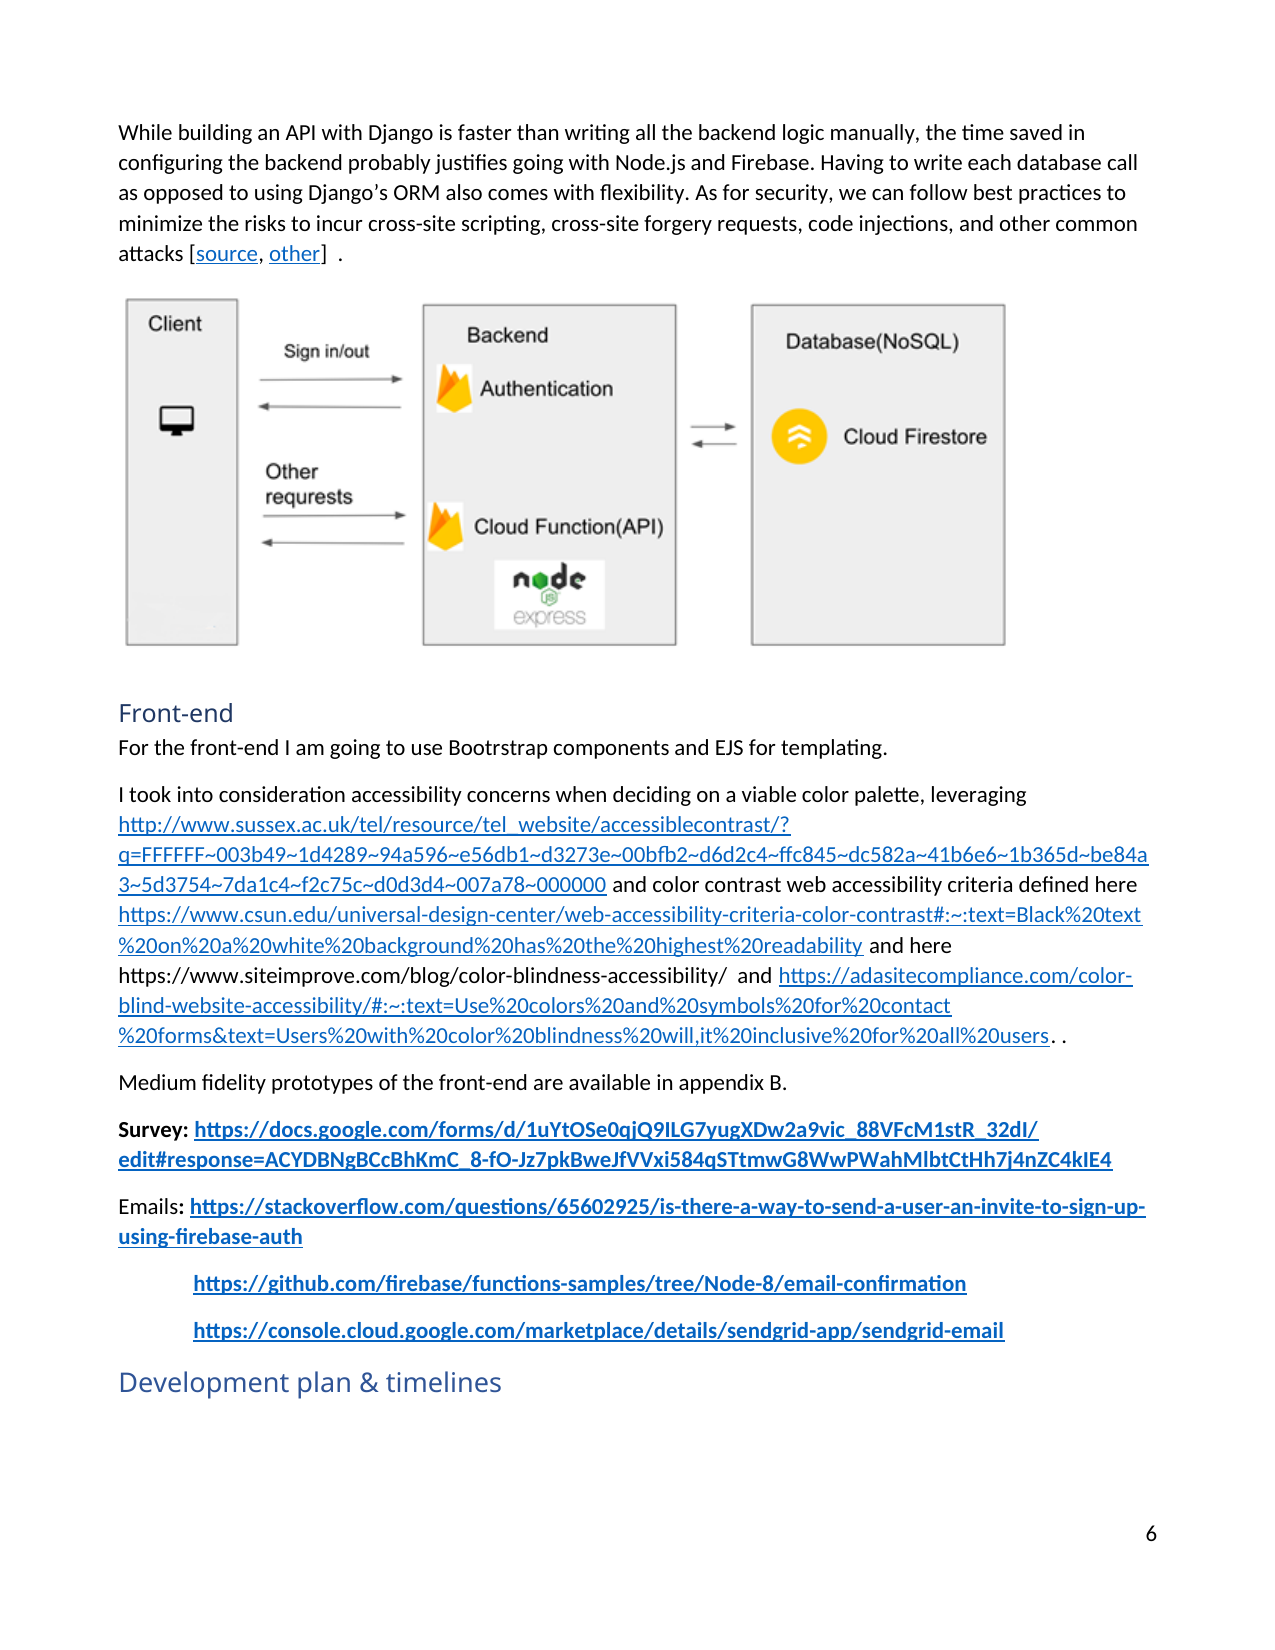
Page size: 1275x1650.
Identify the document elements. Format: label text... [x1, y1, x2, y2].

text Survey: https://docs.google.com/forms/d/1uYtOSe0qjQ9ILG7yugXDw2a9vic_88VFcM1stR_32dI/edit#response=ACYDBNgBCcBhKmC_8-fO-Jz7pkBweJfVVxi584qSTtmwG8WwPWahMlbtCtHh7j4nZC4kIE4 [118, 1115, 1157, 1173]
text I took into consideration accessibility concerns when deciding on a viable color palette, leveraging http://www.sussex.ac.uk/tel/resource/tel_website/accessiblecontrast/?q=FFFFFF~003b49~1d4289~94a596~e56db1~d3273e~00bfb2~d6d2c4~ffc845~dc582a~41b6e6~1b365d~be84a3~5d3754~7da1c4~f2c75c~d0d3d4~007a78~000000 and color contrast web accessibility criteria defined here https://www.csun.edu/universal-design-center/web-accessibility-criteria-color-contrast#:~:text=Black%20text%20on%20a%20white%20background%20has%20the%20highest%20readability and here https://www.siteimprove.com/blog/color-blindness-accessibility/ and https://adasitecompliance.com/color-blind-website-accessibility/#:~:text=Use%20colors%20and%20symbols%20for%20contact%20forms&text=Users%20with%20color%20blindness%20will,it%20inclusive%20for%20all%20users. . [118, 780, 1157, 1049]
text Medium fidelity prototypes of the front-end are available in appendix B. [118, 1068, 1157, 1096]
text For the front-end I am going to use Bootrstrap components and EJS for templating. [118, 733, 1157, 761]
subtitle Front-end [118, 696, 1157, 730]
text https://github.com/firebase/functions-samples/tree/Node-8/email-confirmation [118, 1269, 1157, 1297]
subtitle Development plan & timelines [118, 1363, 1157, 1400]
text While building an API with Django is faster than writing all the backend logic manually, the time saved in configuring the backend probably justifies going with Node.js and Firebase. Having to write each database call as opposed to using Django’s ORM also comes with flexibility. As for security, we can follow best practices to minimize the risks to incur cross-site scripting, cross-site forgery requests, code injections, and other common attacks [source, other] . [118, 118, 1157, 267]
picture [118, 285, 1056, 678]
text https://console.cloud.google.com/marketplace/details/sendgrid-app/sendgrid-email [118, 1316, 1157, 1344]
text Emails: https://stackoverflow.com/questions/65602925/is-there-a-way-to-send-a-user-an-invite-to-sign-up-using-firebase-auth [118, 1192, 1157, 1250]
